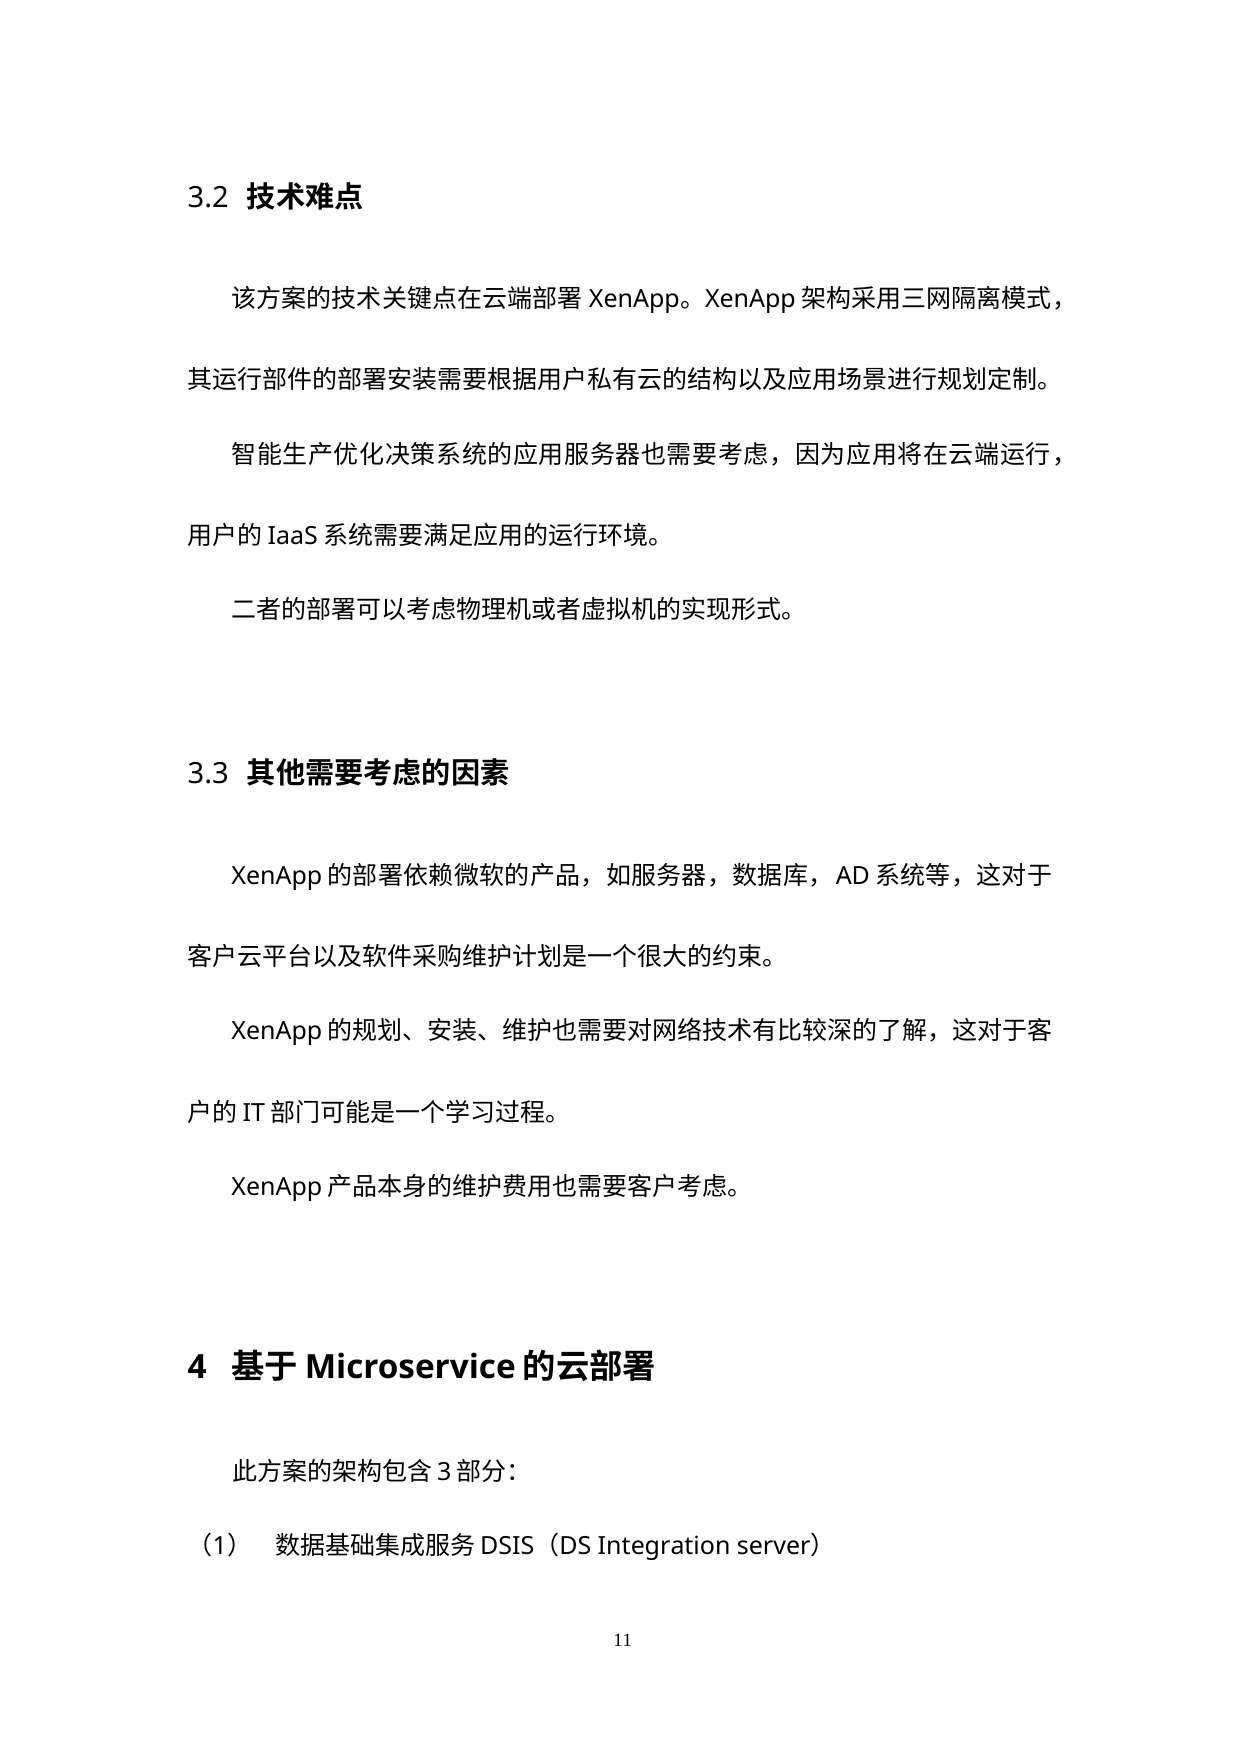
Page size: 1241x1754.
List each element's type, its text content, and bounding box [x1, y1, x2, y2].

text 二者的部署可以考虑物理机或者虚拟机的实现形式。 [231, 575, 1053, 640]
text XenApp产品本身的维护费用也需要客户考虑。 [231, 1152, 1053, 1217]
text 智能生产优化决策系统的应用服务器也需要考虑，因为应用将在云端运行，用户的IaaS系统需要满足应用的运行环境。 [187, 420, 1053, 566]
text XenApp的规划、安装、维护也需要对网络技术有比较深的了解，这对于客户的IT部门可能是一个学习过程。 [187, 996, 1053, 1143]
text 该方案的技术关键点在云端部署XenApp。XenApp架构采用三网隔离模式，其运行部件的部署安装需要根据用户私有云的结构以及应用场景进行规划定制。 [187, 264, 1053, 411]
list 其他需要考虑的因素 [187, 739, 1053, 804]
list 数据基础集成服务DSIS（DS Integration server） [187, 1511, 1053, 1576]
text XenApp的部署依赖微软的产品，如服务器，数据库，AD系统等，这对于客户云平台以及软件采购维护计划是一个很大的约束。 [187, 841, 1053, 987]
list 技术难点 [187, 162, 1053, 227]
list 基于Microservice的云部署 [187, 1332, 1053, 1397]
list 此方案的架构包含3部分： [188, 1437, 1053, 1502]
